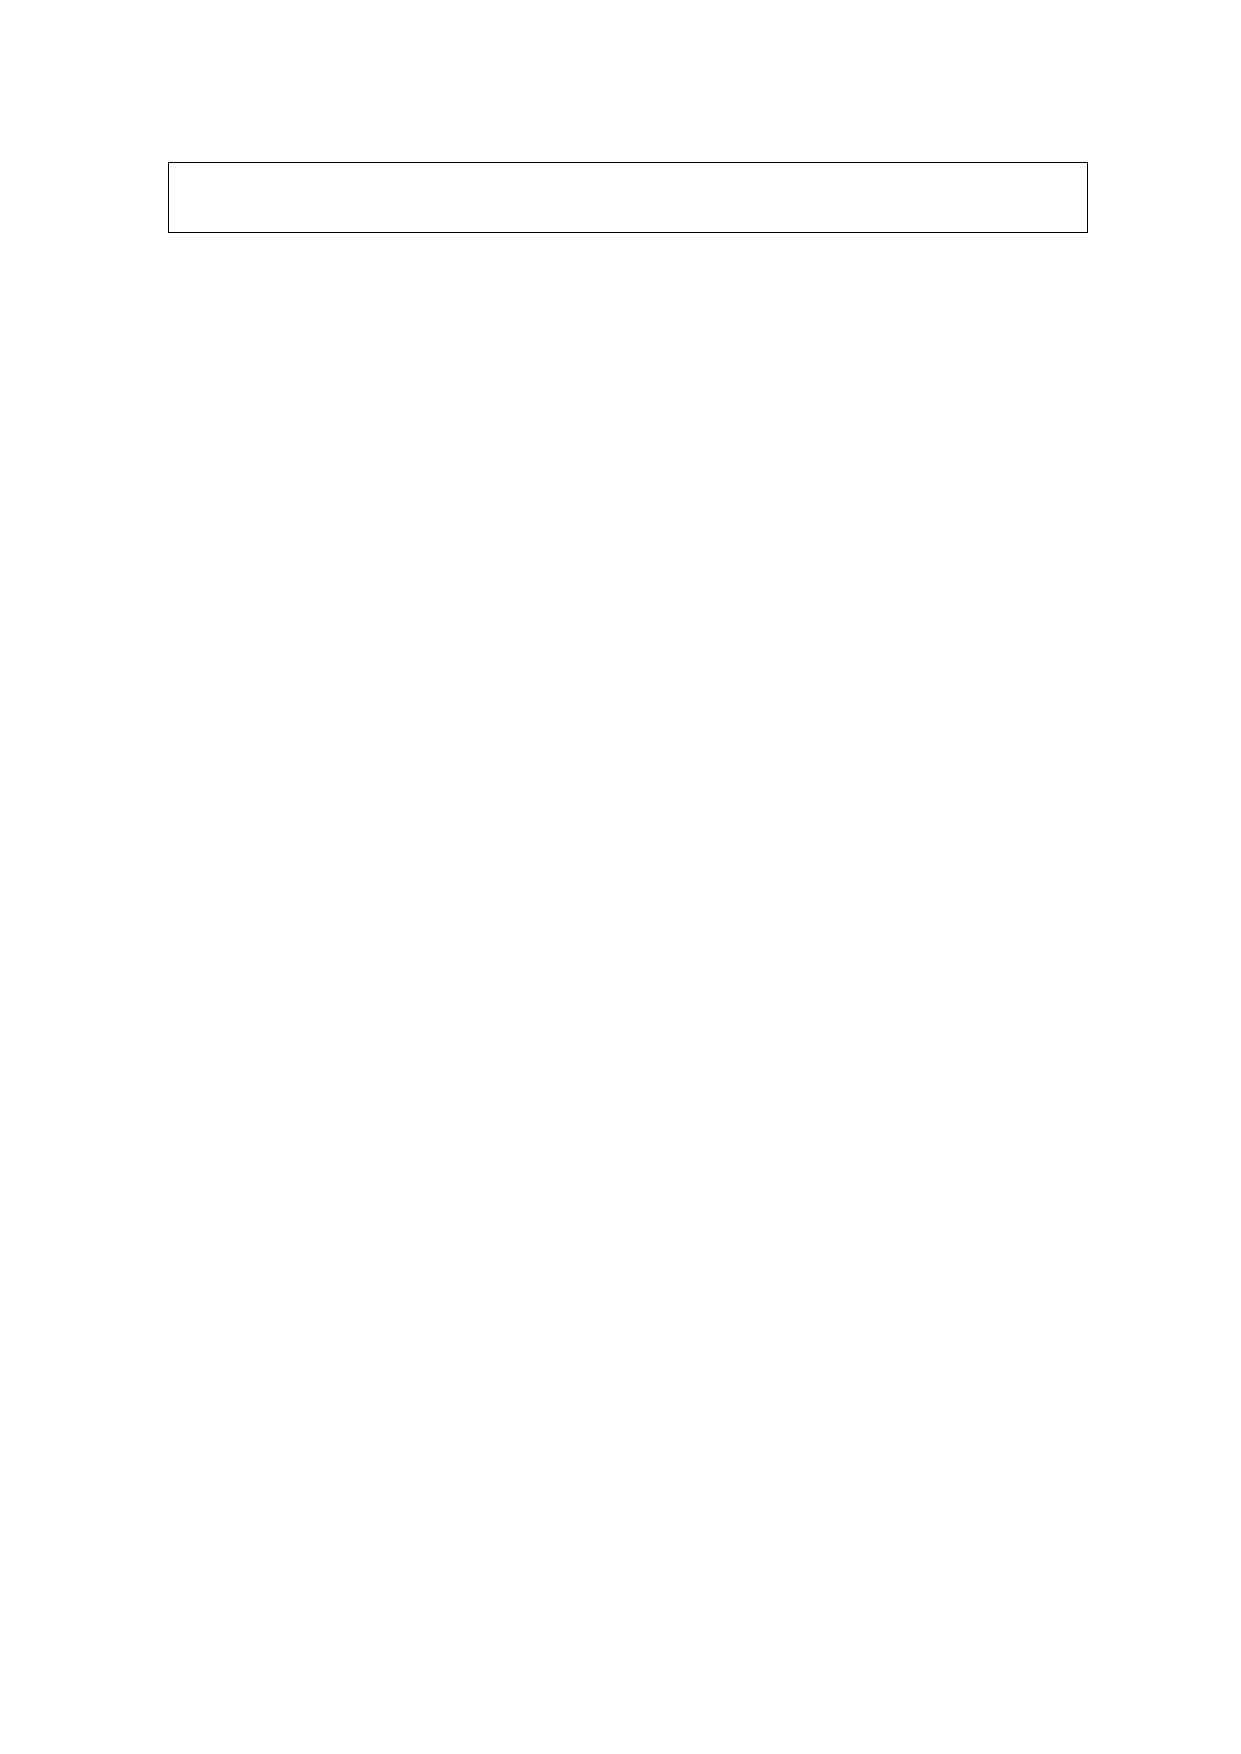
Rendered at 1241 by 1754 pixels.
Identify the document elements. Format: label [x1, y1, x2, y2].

table_cell [169, 163, 1087, 232]
